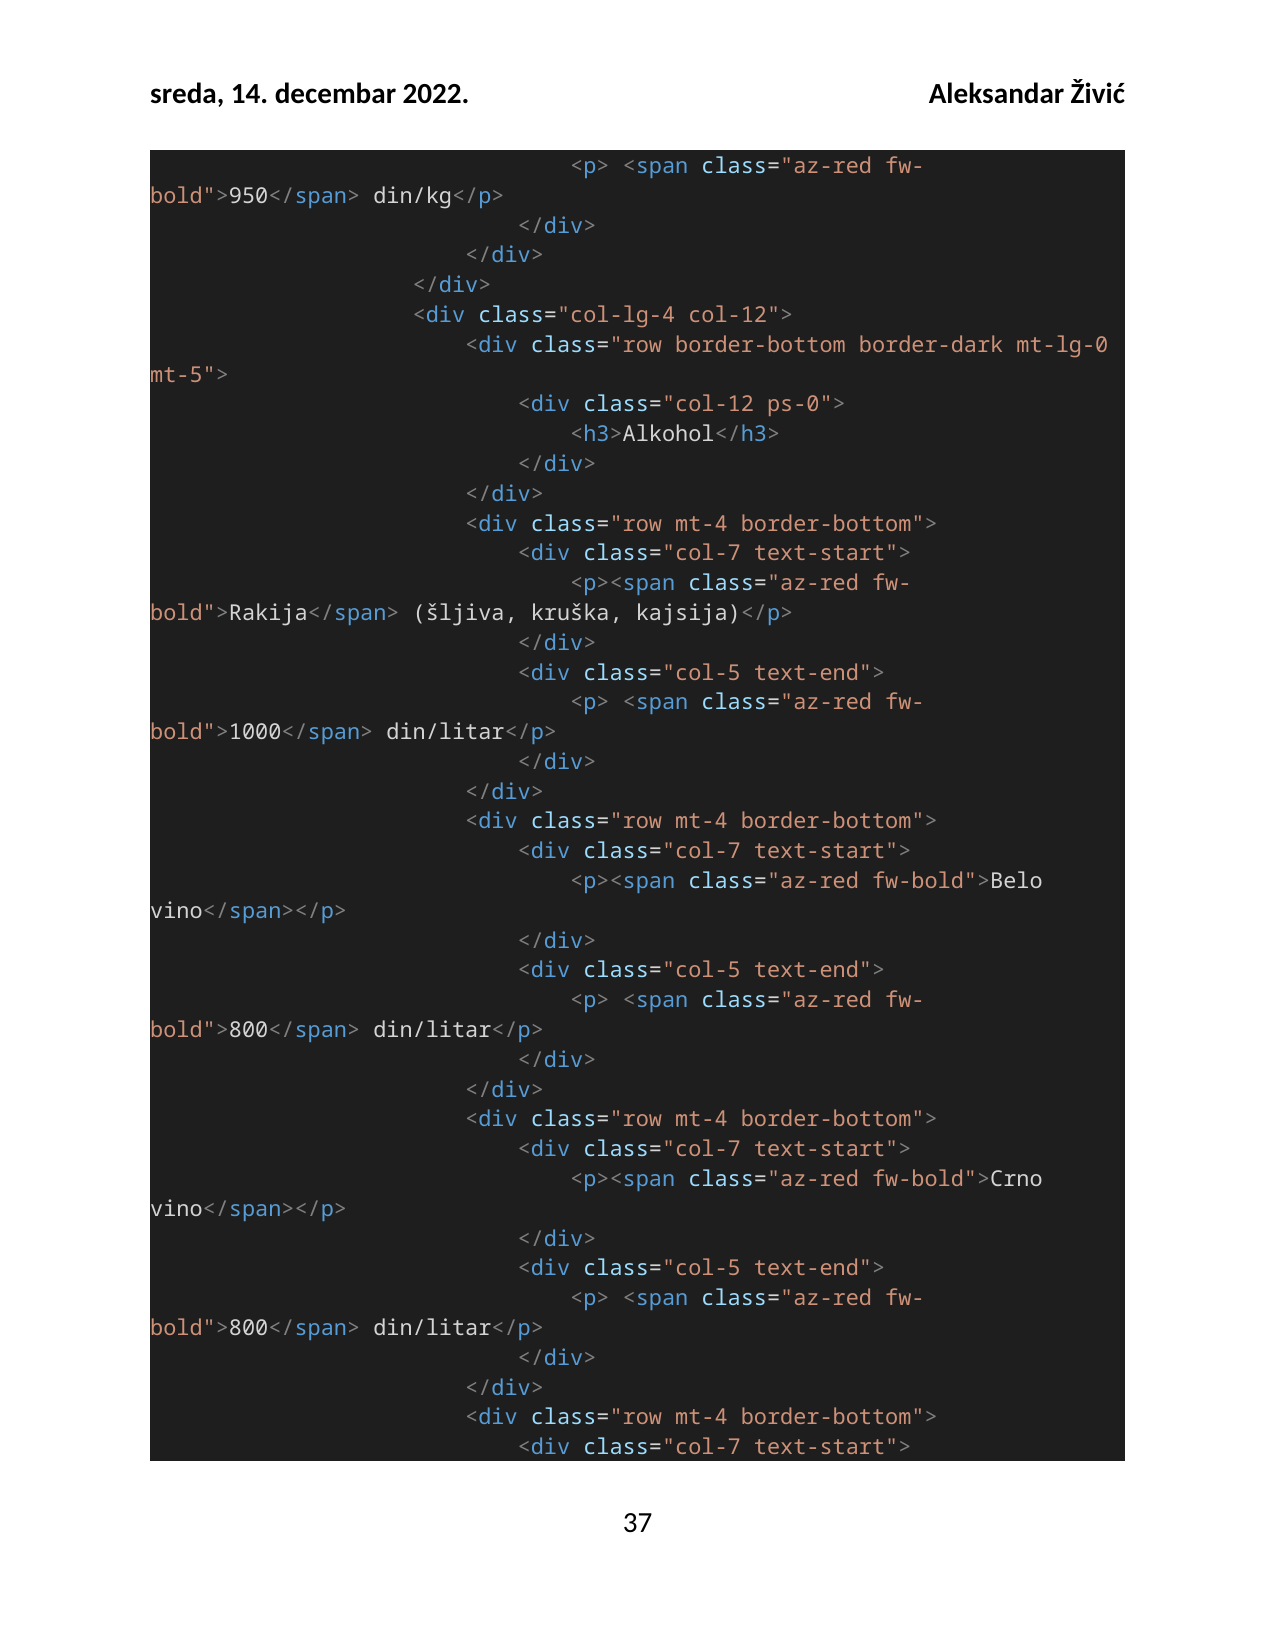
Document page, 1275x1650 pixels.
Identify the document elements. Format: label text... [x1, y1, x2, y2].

text </div> [150, 1371, 1125, 1401]
text </div> [150, 627, 1125, 656]
text </div> [150, 1342, 1125, 1371]
text <div class="col-7 text-start"> [150, 1133, 1125, 1163]
text <div class="col-5 text-end"> [150, 1252, 1125, 1282]
text <div class="col-12 ps-0"> [150, 388, 1125, 418]
text </div> [150, 478, 1125, 507]
text <div class="col-7 text-start"> [150, 537, 1125, 567]
text <p> <span class="az-red fw-bold">950</span> din/kg</p> [150, 150, 1125, 209]
text <p> <span class="az-red fw-bold">1000</span> din/litar</p> [150, 686, 1125, 746]
text <p> <span class="az-red fw-bold">800</span> din/litar</p> [150, 984, 1125, 1044]
text </div> [150, 776, 1125, 805]
text </div> [150, 209, 1125, 239]
text <div class="row mt-4 border-bottom"> [150, 1103, 1125, 1133]
text <p><span class="az-red fw-bold">Rakija</span> (šljiva, kruška, kajsija)</p> [150, 567, 1125, 627]
text </div> [150, 448, 1125, 478]
text </div> [150, 269, 1125, 299]
text <div class="col-lg-4 col-12"> [150, 299, 1125, 329]
text <div class="col-5 text-end"> [150, 954, 1125, 984]
text <div class="row border-bottom border-dark mt-lg-0 mt-5"> [150, 329, 1125, 388]
text </div> [150, 1073, 1125, 1103]
text </div> [150, 1044, 1125, 1073]
text <p><span class="az-red fw-bold">Crno vino</span></p> [150, 1163, 1125, 1222]
text <div class="col-5 text-end"> [150, 656, 1125, 686]
text <p><span class="az-red fw-bold">Belo vino</span></p> [150, 865, 1125, 924]
text <div class="col-7 text-start"> [150, 1431, 1125, 1461]
text <div class="row mt-4 border-bottom"> [150, 1401, 1125, 1431]
text </div> [150, 1222, 1125, 1252]
text </div> [150, 239, 1125, 269]
text <div class="row mt-4 border-bottom"> [150, 805, 1125, 835]
text <div class="row mt-4 border-bottom"> [150, 507, 1125, 537]
text <p> <span class="az-red fw-bold">800</span> din/litar</p> [150, 1282, 1125, 1342]
text </div> [150, 924, 1125, 954]
text <div class="col-7 text-start"> [150, 835, 1125, 865]
text </div> [150, 746, 1125, 776]
text <h3>Alkohol</h3> [150, 418, 1125, 448]
